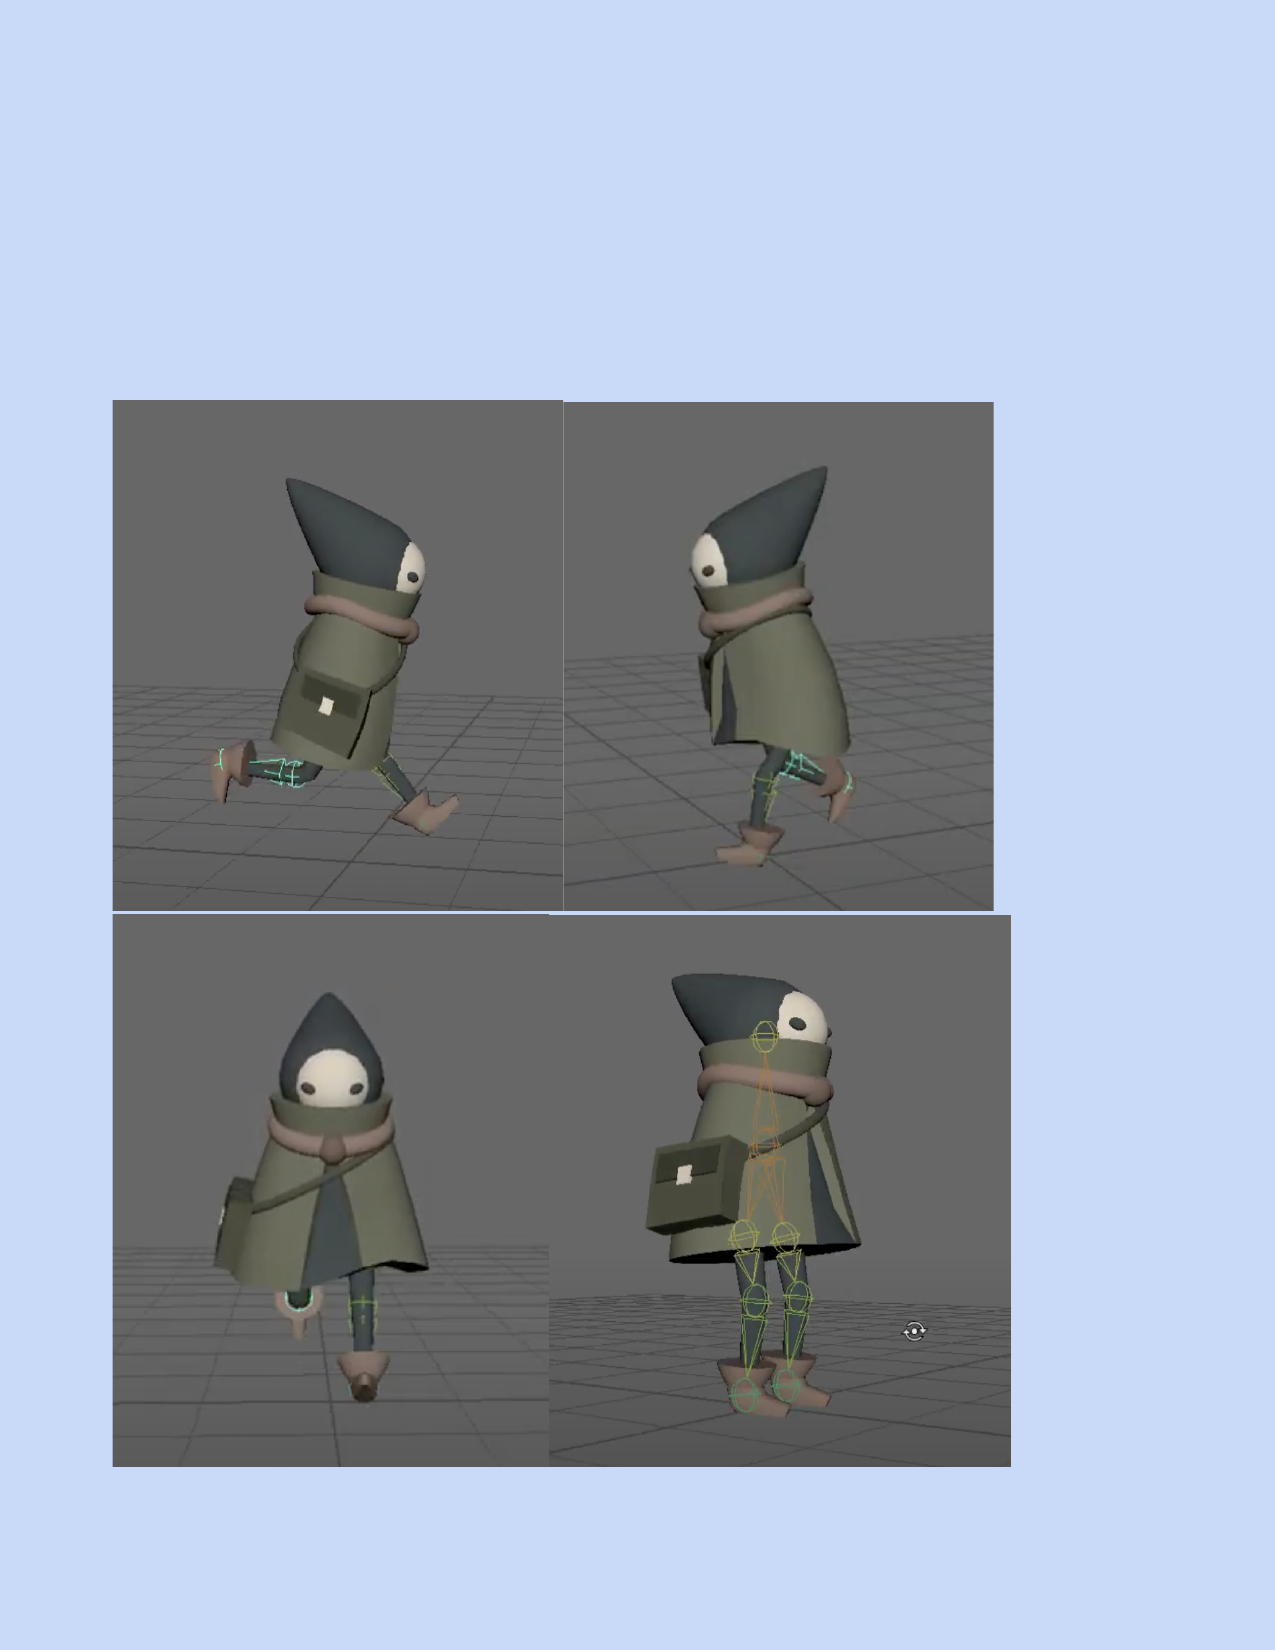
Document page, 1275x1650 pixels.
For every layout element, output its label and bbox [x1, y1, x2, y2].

picture [112, 400, 994, 911]
picture [112, 914, 1011, 1467]
